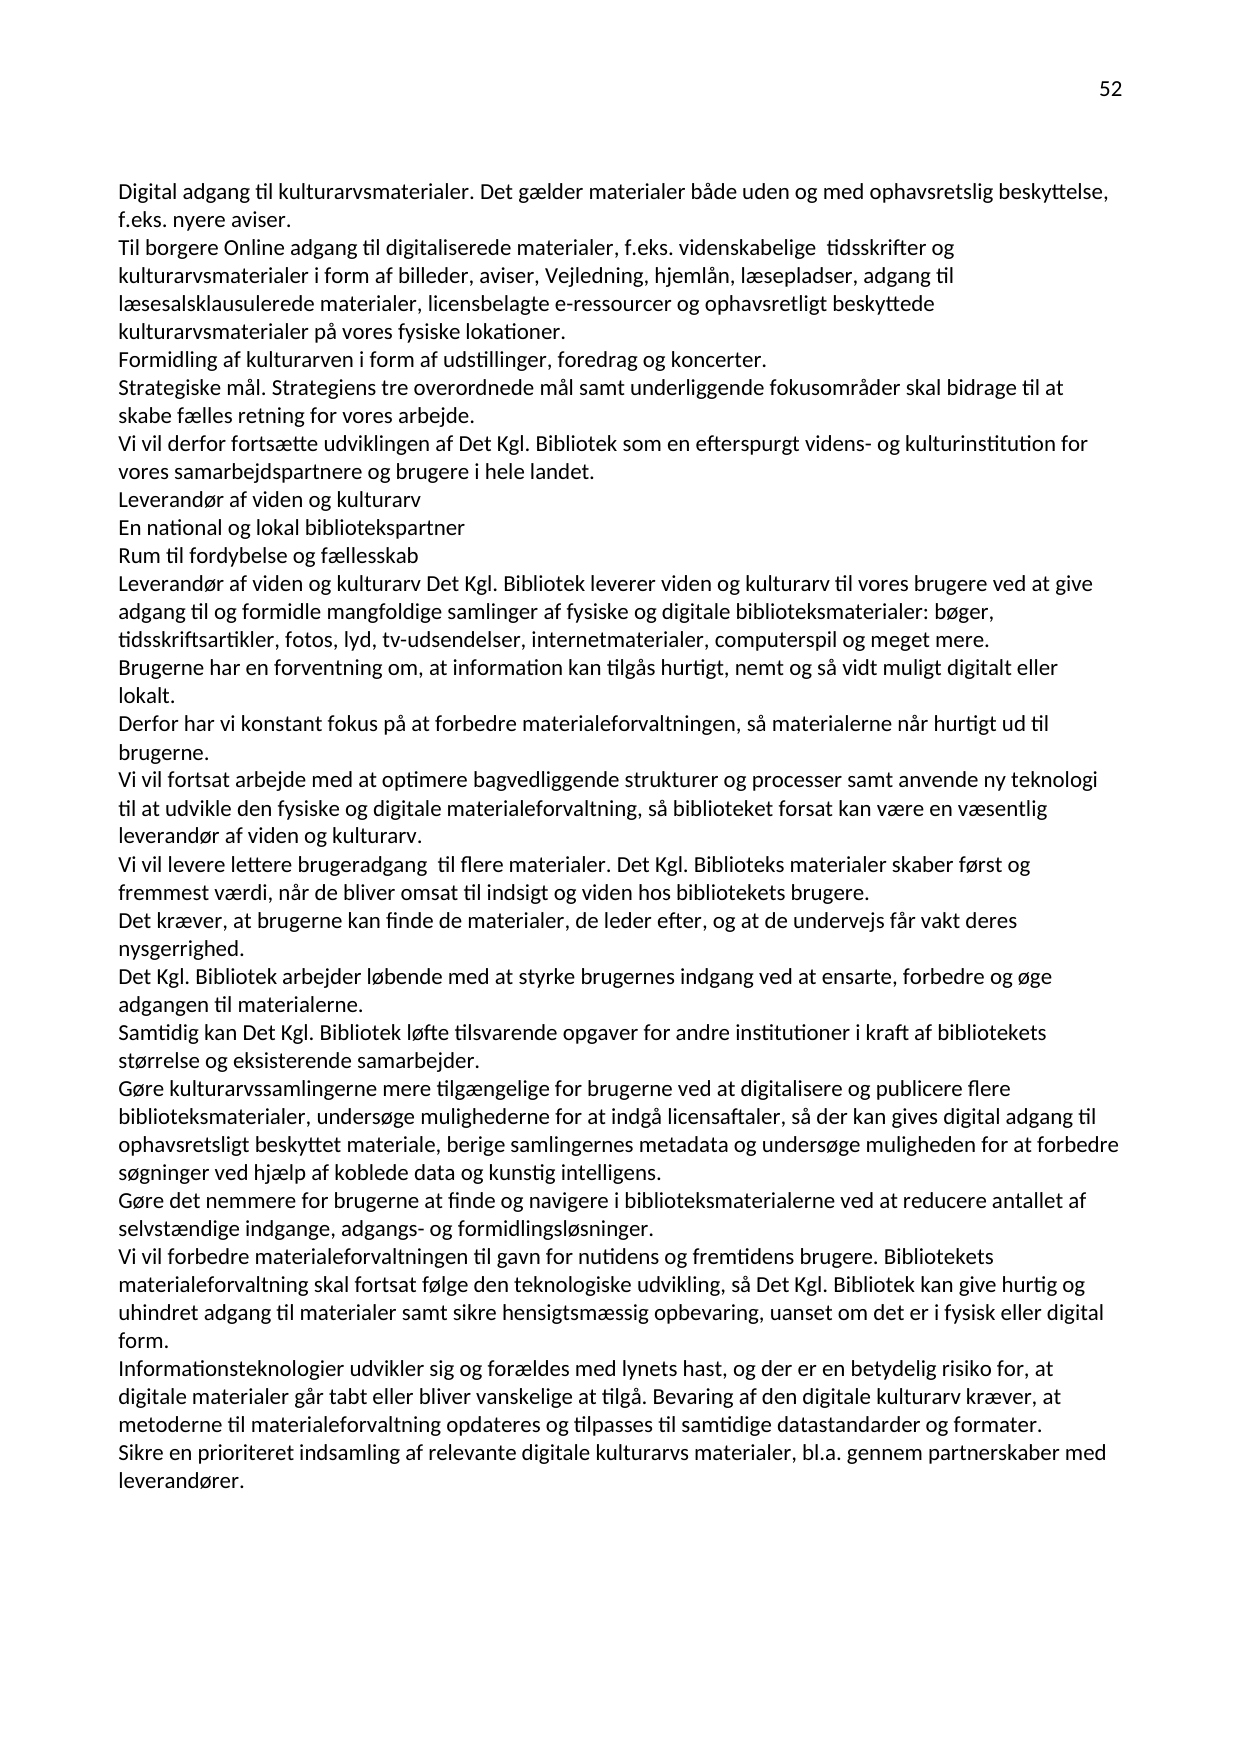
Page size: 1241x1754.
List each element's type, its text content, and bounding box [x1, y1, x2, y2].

text Samtidig kan Det Kgl. Bibliotek løfte tilsvarende opgaver for andre institutioner i kraft af bibliotekets størrelse og eksisterende samarbejder. [118, 1018, 1122, 1074]
text Vi vil fortsat arbejde med at optimere bagvedliggende strukturer og processer samt anvende ny teknologi til at udvikle den fysiske og digitale materialeforvaltning, så biblioteket forsat kan være en væsentlig leverandør af viden og kulturarv. [118, 766, 1122, 850]
text Rum til fordybelse og fællesskab [118, 541, 1122, 569]
text Vi vil forbedre materialeforvaltningen til gavn for nutidens og fremtidens brugere. Bibliotekets materialeforvaltning skal fortsat følge den teknologiske udvikling, så Det Kgl. Bibliotek kan give hurtig og uhindret adgang til materialer samt sikre hensigtsmæssig opbevaring, uanset om det er i fysisk eller digital form. [118, 1242, 1122, 1354]
text Sikre en prioriteret indsamling af relevante digitale kulturarvs materialer, bl.a. gennem partnerskaber med leverandører. [118, 1438, 1122, 1494]
text En national og lokal bibliotekspartner [118, 513, 1122, 541]
text Gøre det nemmere for brugerne at finde og navigere i biblioteksmaterialerne ved at reducere antallet af selvstændige indgange, adgangs- og formidlingsløsninger. [118, 1186, 1122, 1242]
text Gøre kulturarvssamlingerne mere tilgængelige for brugerne ved at digitalisere og publicere flere biblioteksmaterialer, undersøge mulighederne for at indgå licensaftaler, så der kan gives digital adgang til ophavsretsligt beskyttet materiale, berige samlingernes metadata og undersøge muligheden for at forbedre søgninger ved hjælp af koblede data og kunstig intelligens. [118, 1074, 1122, 1186]
text Informationsteknologier udvikler sig og forældes med lynets hast, og der er en betydelig risiko for, at digitale materialer går tabt eller bliver vanskelige at tilgå. Bevaring af den digitale kulturarv kræver, at metoderne til materialeforvaltning opdateres og tilpasses til samtidige datastandarder og formater. [118, 1354, 1122, 1438]
text Leverandør af viden og kulturarv Det Kgl. Bibliotek leverer viden og kulturarv til vores brugere ved at give adgang til og formidle mangfoldige samlinger af fysiske og digitale biblioteksmaterialer: bøger, tidsskriftsartikler, fotos, lyd, tv-udsendelser, internetmaterialer, computerspil og meget mere. [118, 569, 1122, 653]
text Strategiske mål. Strategiens tre overordnede mål samt underliggende fokusområder skal bidrage til at skabe fælles retning for vores arbejde. [118, 373, 1122, 429]
text Det kræver, at brugerne kan finde de materialer, de leder efter, og at de undervejs får vakt deres nysgerrighed. [118, 906, 1122, 962]
text Brugerne har en forventning om, at information kan tilgås hurtigt, nemt og så vidt muligt digitalt eller lokalt. [118, 653, 1122, 709]
text Til borgere Online adgang til digitaliserede materialer, f.eks. videnskabelige tidsskrifter og kulturarvsmaterialer i form af billeder, aviser, Vejledning, hjemlån, læsepladser, adgang til læsesalsklausulerede materialer, licensbelagte e-ressourcer og ophavsretligt beskyttede kulturarvsmaterialer på vores fysiske lokationer. [118, 233, 1122, 345]
text Vi vil derfor fortsætte udviklingen af Det Kgl. Bibliotek som en efterspurgt videns- og kulturinstitution for vores samarbejdspartnere og brugere i hele landet. [118, 429, 1122, 485]
text Vi vil levere lettere brugeradgang til flere materialer. Det Kgl. Biblioteks materialer skaber først og fremmest værdi, når de bliver omsat til indsigt og viden hos bibliotekets brugere. [118, 850, 1122, 906]
text Derfor har vi konstant fokus på at forbedre materialeforvaltningen, så materialerne når hurtigt ud til brugerne. [118, 709, 1122, 766]
text Digital adgang til kulturarvsmaterialer. Det gælder materialer både uden og med ophavsretslig beskyttelse, f.eks. nyere aviser. [118, 177, 1122, 233]
text Formidling af kulturarven i form af udstillinger, foredrag og koncerter. [118, 345, 1122, 373]
text Leverandør af viden og kulturarv [118, 485, 1122, 513]
text Det Kgl. Bibliotek arbejder løbende med at styrke brugernes indgang ved at ensarte, forbedre og øge adgangen til materialerne. [118, 962, 1122, 1018]
